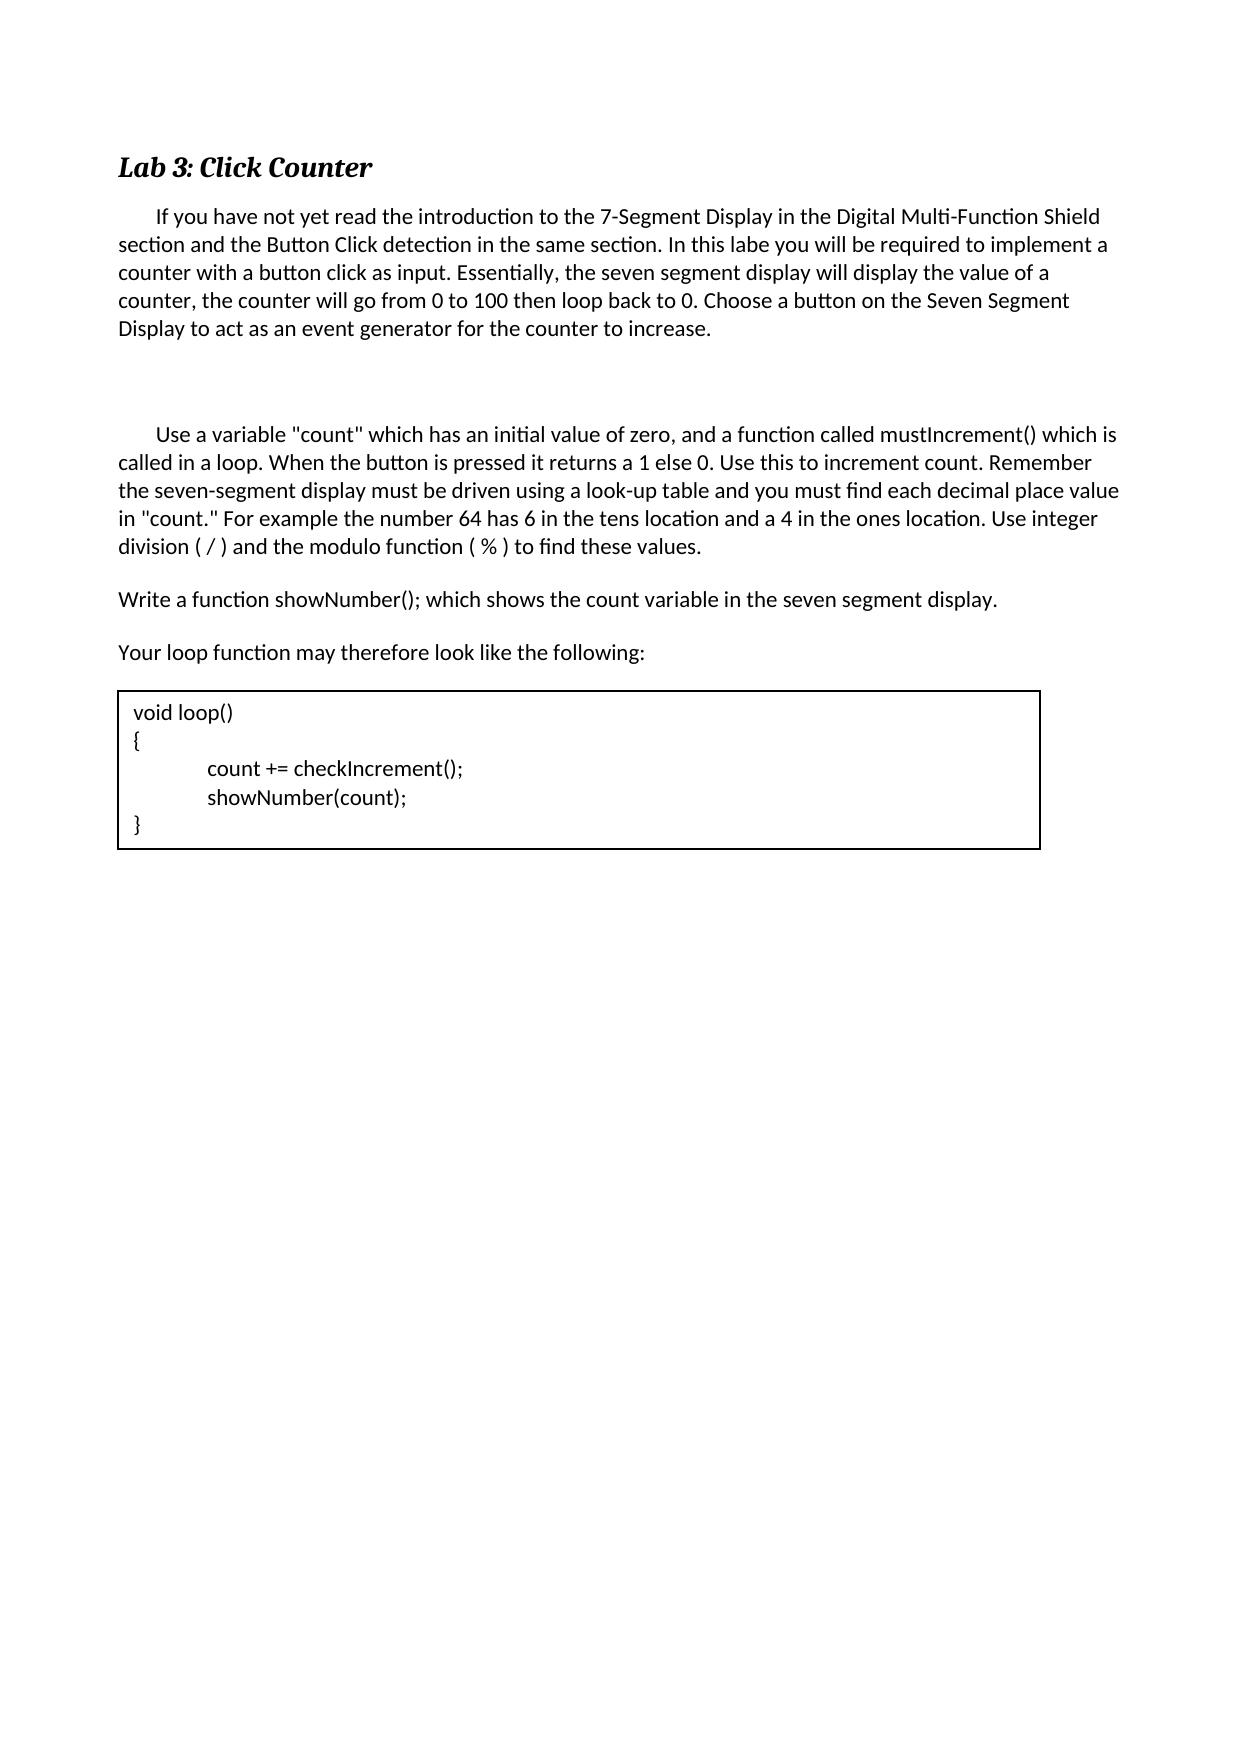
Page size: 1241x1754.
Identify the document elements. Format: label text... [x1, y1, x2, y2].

text Write a function showNumber(); which shows the count variable in the seven segment display. [118, 585, 1122, 613]
text Your loop function may therefore look like the following: [118, 638, 1122, 666]
text Use a variable "count" which has an initial value of zero, and a function called mustIncrement() which is called in a loop. When the button is pressed it returns a 1 else 0. Use this to increment count. Remember the seven-segment display must be driven using a look-up table and you must find each decimal place value in "count." For example the number 64 has 6 in the tens location and a 4 in the ones location. Use integer division ( / ) and the modulo function ( % ) to find these values. [118, 420, 1122, 560]
text If you have not yet read the introduction to the 7-Segment Display in the Digital Multi-Function Shield section and the Button Click detection in the same section. In this labe you will be required to implement a counter with a button click as input. Essentially, the seven segment display will display the value of a counter, the counter will go from 0 to 100 then loop back to 0. Choose a button on the Seven Segment Display to act as an event generator for the counter to increase. [118, 202, 1122, 342]
subtitle Lab 3: Click Counter [118, 151, 1122, 185]
